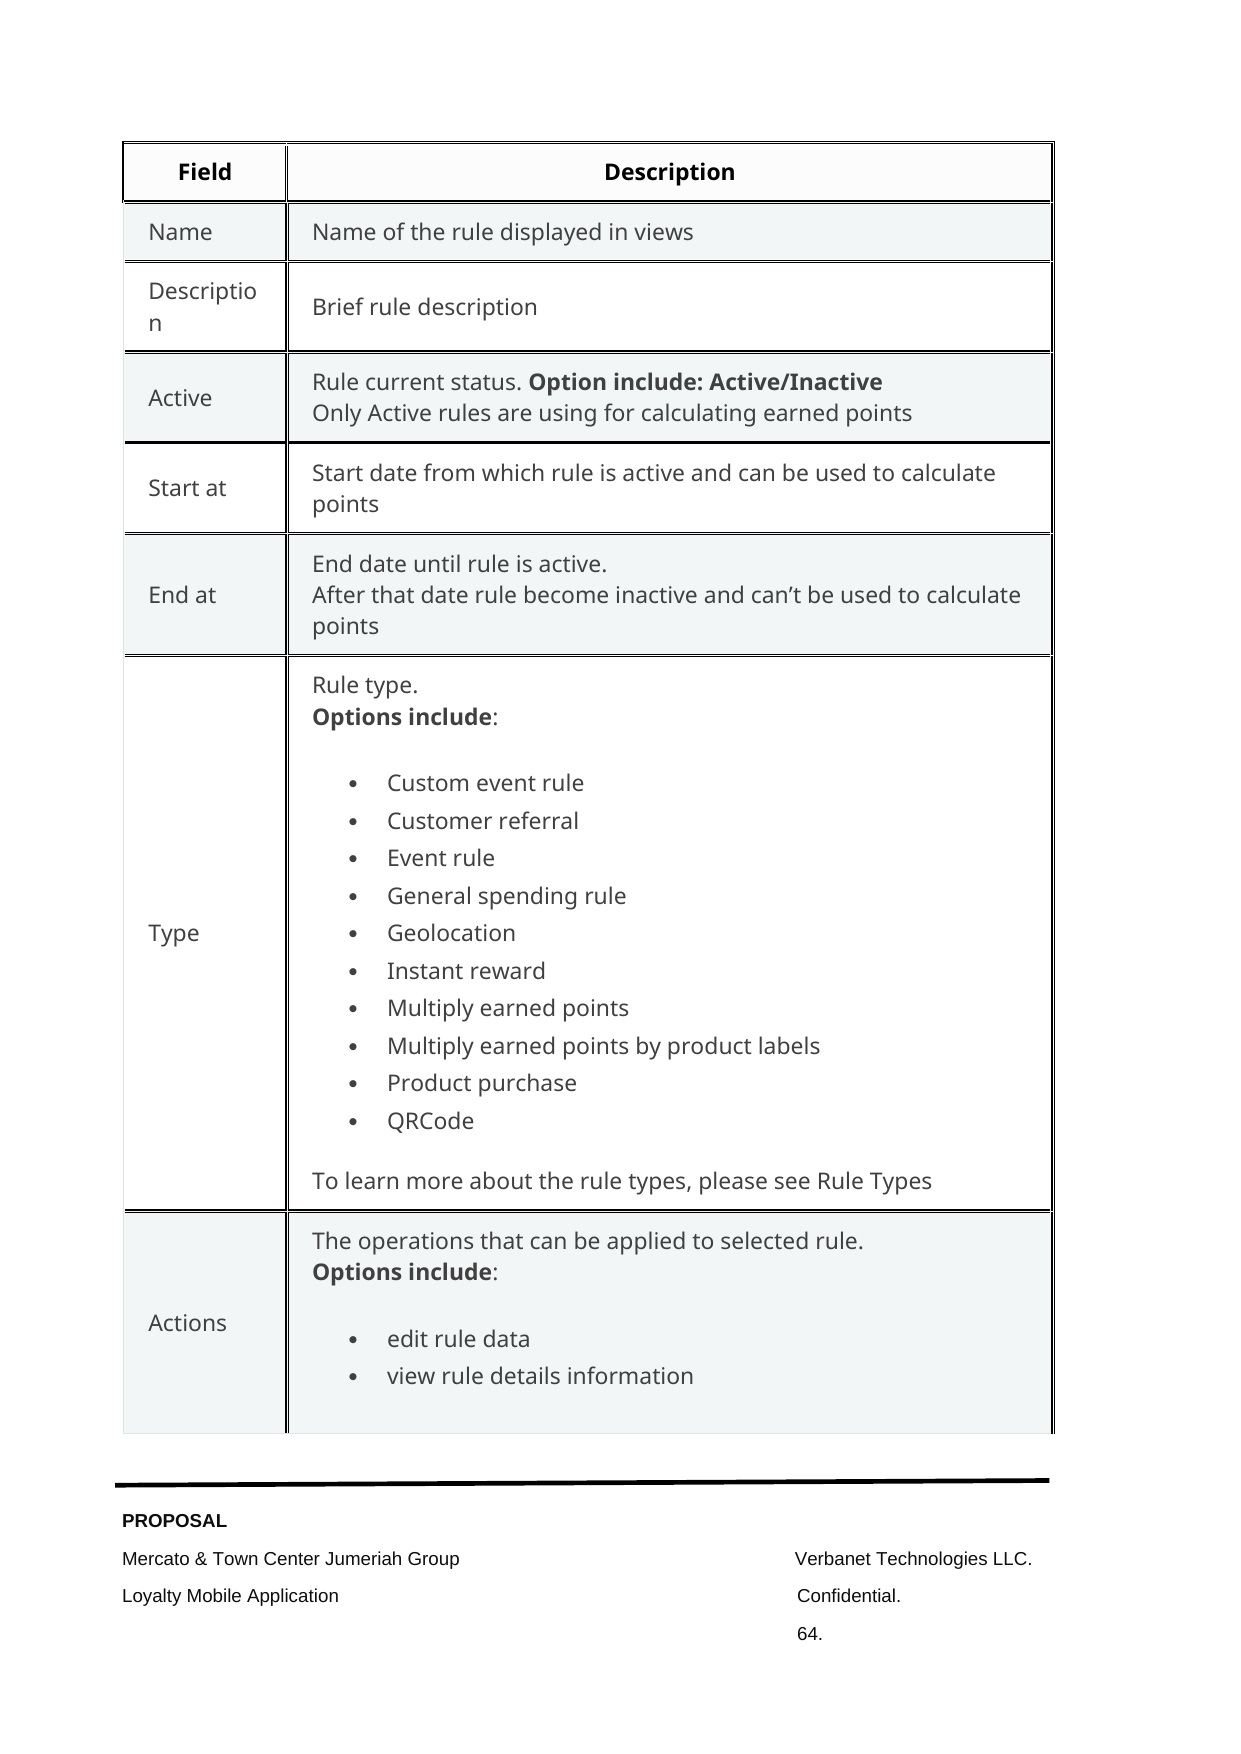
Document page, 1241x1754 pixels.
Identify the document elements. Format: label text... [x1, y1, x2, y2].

table_cell Rule current status. Option include: Active/Inactive Only Active rules are using for calculating earned points [289, 350, 1052, 441]
table_header Description [287, 144, 1051, 200]
table_header Field [124, 144, 287, 200]
table_cell The operations that can be applied to selected rule. Options include: edit rule data view rule details information [289, 1209, 1052, 1433]
table_cell Description [124, 263, 285, 350]
table_cell Brief rule description [289, 260, 1052, 350]
table_cell Name of the rule displayed in views [289, 200, 1052, 259]
table_cell Start at [124, 444, 285, 532]
table_cell Type [124, 657, 285, 1209]
table_cell Name [124, 204, 285, 259]
table_cell Rule type. Options include: Custom event rule Customer referral Event rule General spending rule Geolocation Instant reward Multiply earned points Multiply earned points by product labels Product purchase QRCode To learn more about the rule types, please see Rule Types [287, 654, 1053, 1209]
table_cell Active [124, 354, 285, 441]
table_cell Actions [124, 1213, 285, 1433]
table_cell End at [124, 535, 285, 654]
table_cell End date until rule is active. After that date rule become inactive and can’t be used to calculate points [287, 532, 1053, 654]
table_cell Start date from which rule is active and can be used to calculate points [289, 441, 1051, 532]
